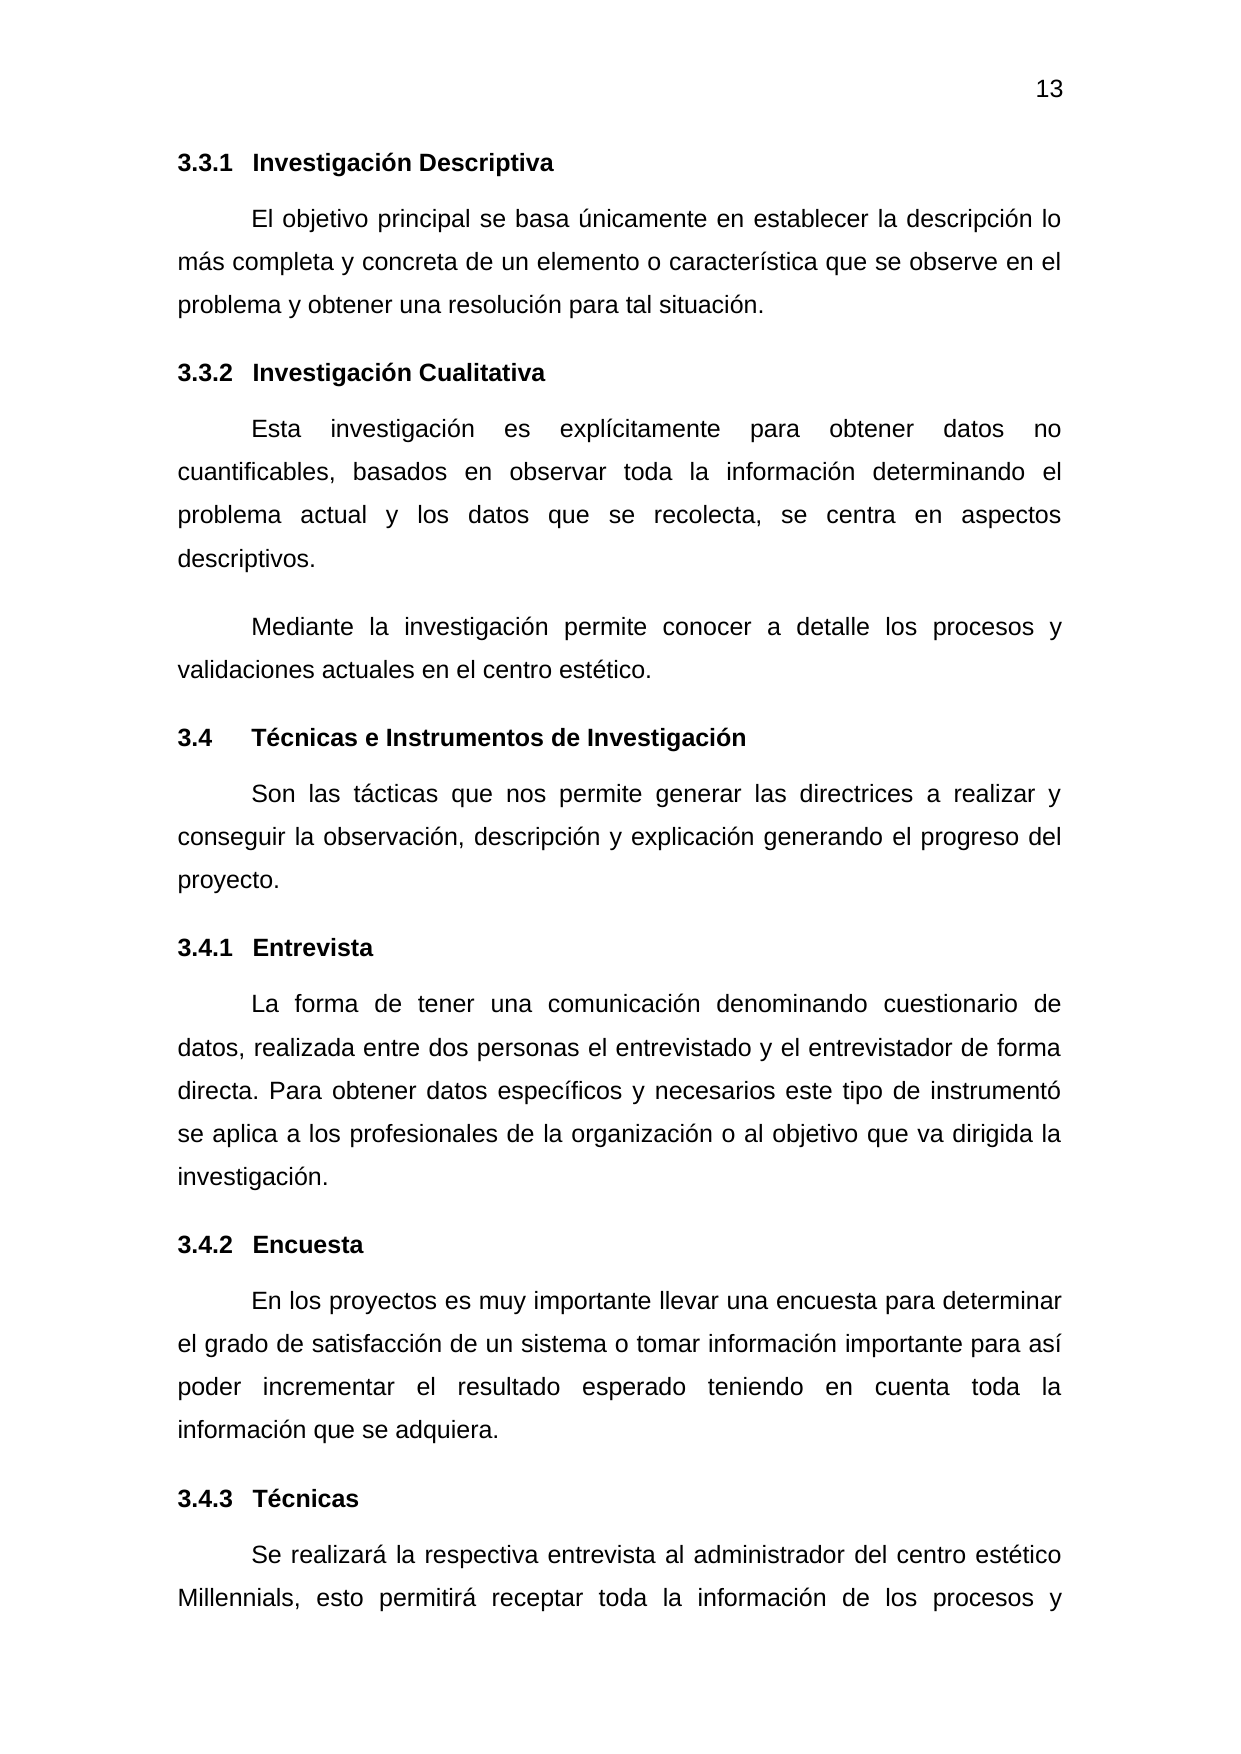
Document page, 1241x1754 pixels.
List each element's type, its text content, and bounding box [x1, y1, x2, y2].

text Mediante la investigación permite conocer a detalle los procesos y validaciones actuales en el centro estético. [177, 612, 1063, 683]
subtitle Investigación Cualitativa [177, 358, 1063, 387]
subtitle Encuesta [177, 1230, 1063, 1259]
text Esta investigación es explícitamente para obtener datos no cuantificables, basados en observar toda la información determinando el problema actual y los datos que se recolecta, se centra en aspectos descriptivos. [177, 414, 1063, 572]
text El objetivo principal se basa únicamente en establecer la descripción lo más completa y concreta de un elemento o característica que se observe en el problema y obtener una resolución para tal situación. [177, 204, 1063, 319]
text En los proyectos es muy importante llevar una encuesta para determinar el grado de satisfacción de un sistema o tomar información importante para así poder incrementar el resultado esperado teniendo en cuenta toda la información que se adquiera. [177, 1286, 1063, 1444]
text Son las tácticas que nos permite generar las directrices a realizar y conseguir la observación, descripción y explicación generando el progreso del proyecto. [177, 779, 1063, 894]
text La forma de tener una comunicación denominando cuestionario de datos, realizada entre dos personas el entrevistado y el entrevistador de forma directa. Para obtener datos específicos y necesarios este tipo de instrumentó se aplica a los profesionales de la organización o al objetivo que va dirigida la investigación. [177, 989, 1063, 1191]
subtitle Entrevista [177, 933, 1063, 962]
subtitle Investigación Descriptiva [177, 148, 1063, 176]
subtitle Técnicas [177, 1483, 1063, 1512]
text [177, 1539, 1063, 1611]
subtitle Técnicas e Instrumentos de Investigación [177, 723, 1063, 752]
